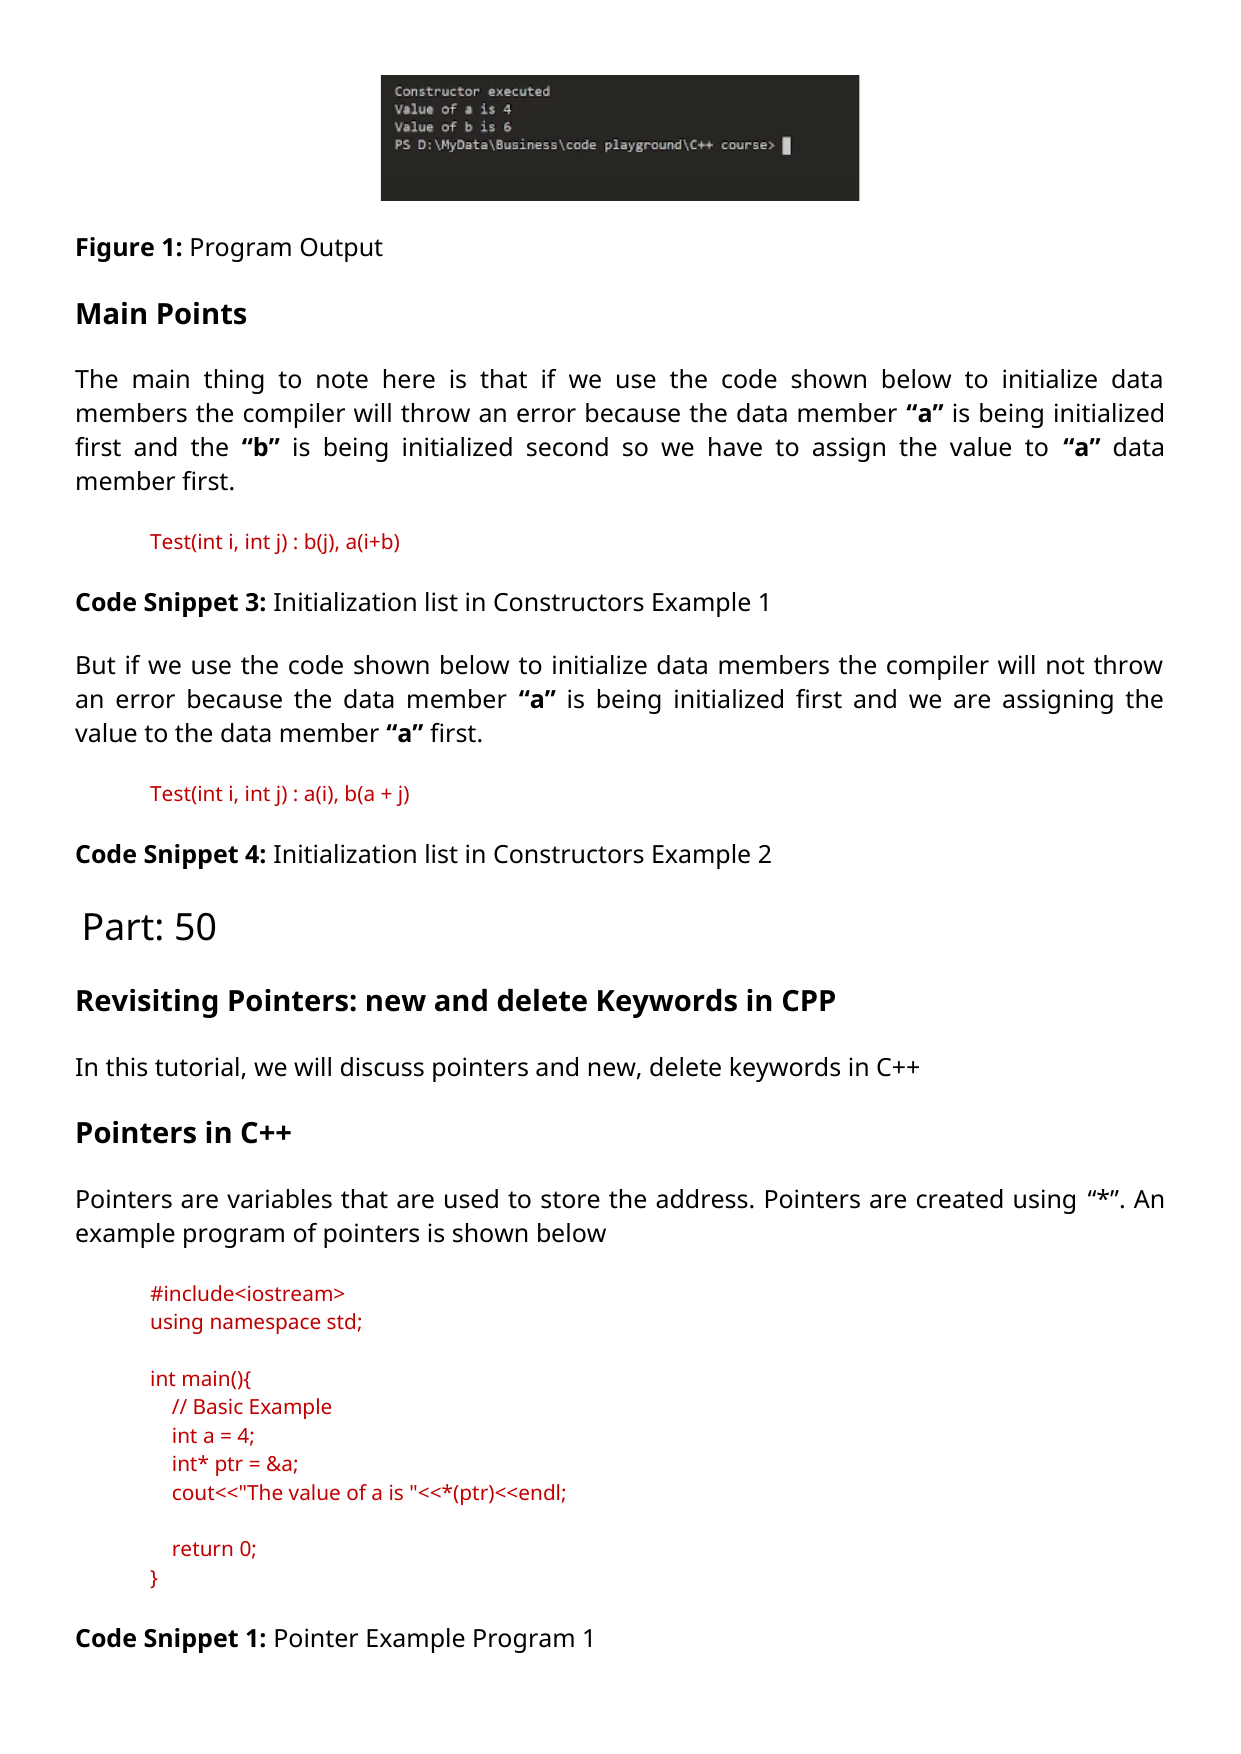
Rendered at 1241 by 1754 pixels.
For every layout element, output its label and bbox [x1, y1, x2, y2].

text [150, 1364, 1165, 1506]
picture [380, 75, 860, 201]
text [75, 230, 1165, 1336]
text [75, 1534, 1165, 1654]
